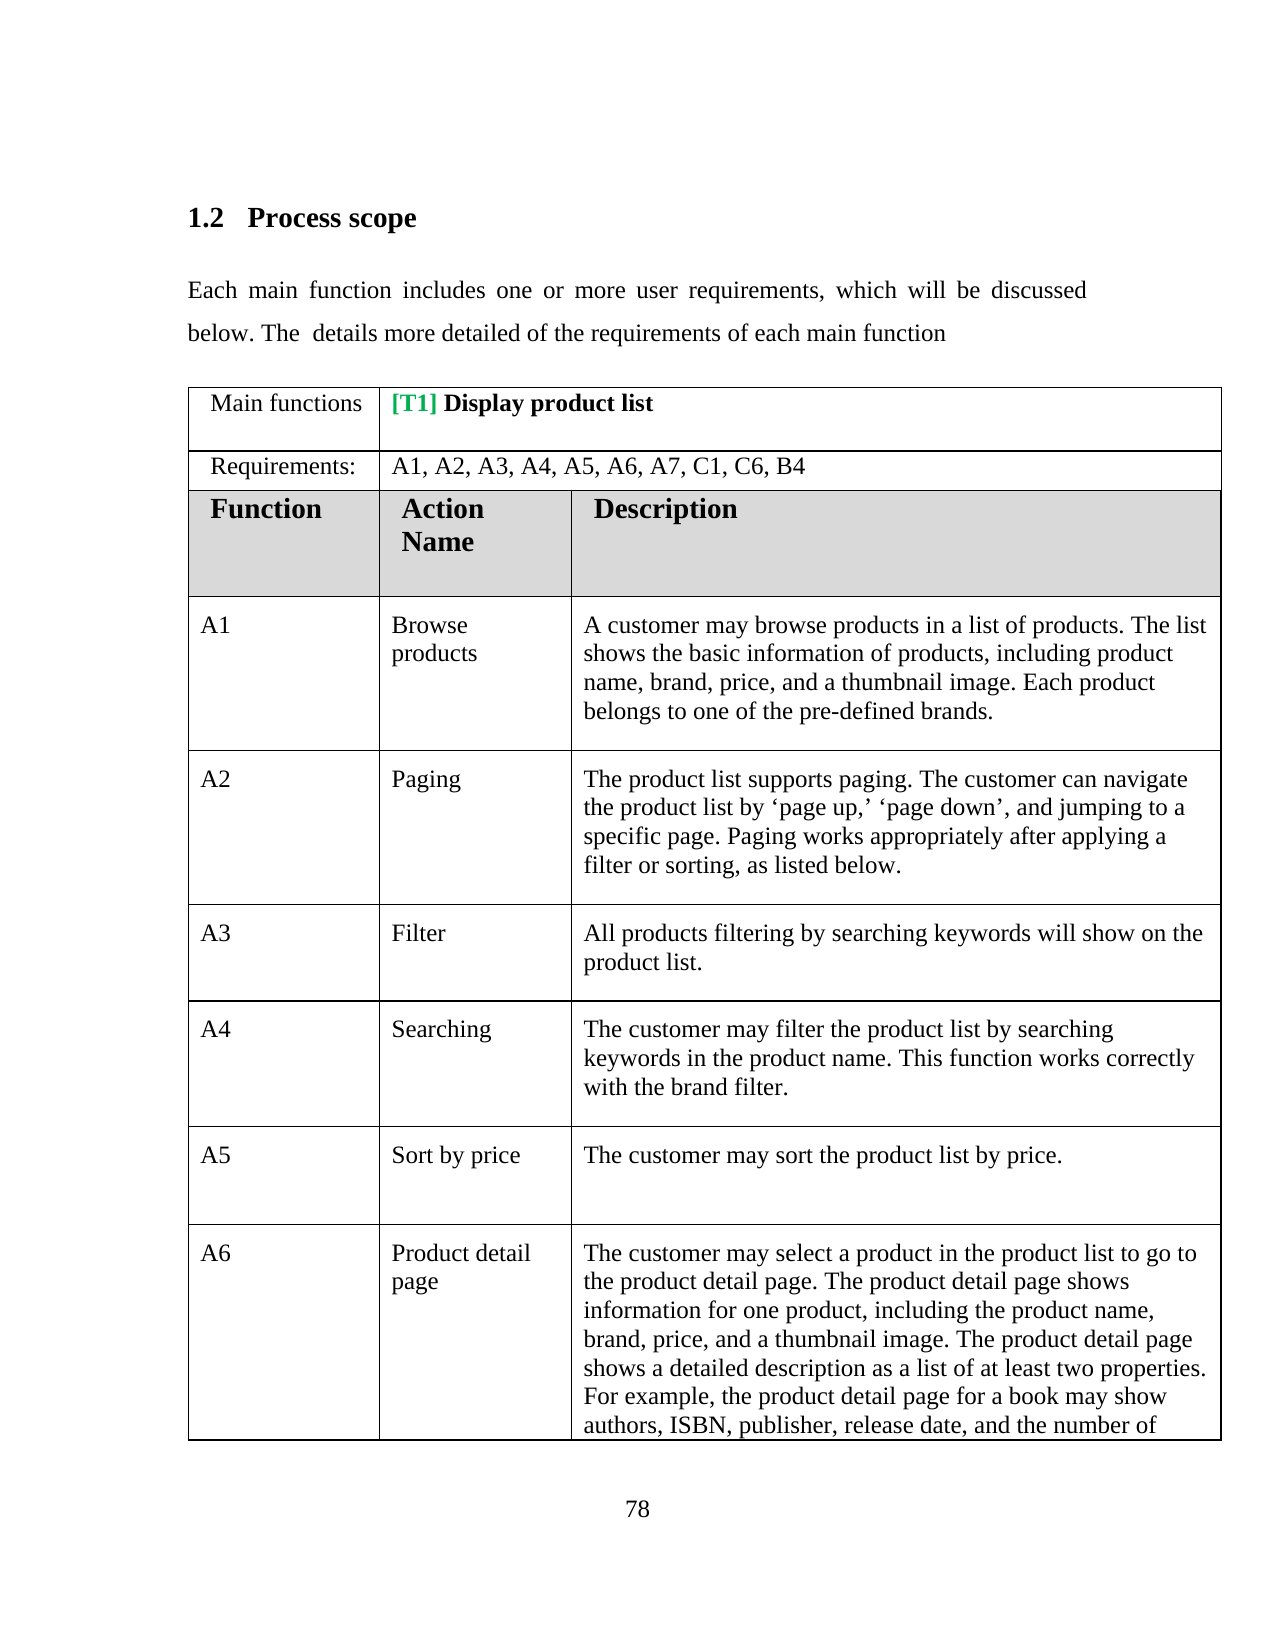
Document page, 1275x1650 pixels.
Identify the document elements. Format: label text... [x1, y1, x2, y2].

table_cell Action Name [380, 491, 571, 596]
table_cell Paging [380, 751, 571, 904]
table_cell The customer may sort the product list by price. [572, 1127, 1220, 1223]
table_cell Filter [380, 905, 571, 1000]
table_cell Requirements: [189, 452, 379, 489]
table_cell A customer may browse products in a list of products. The list shows the basic information of products, including product name, brand, price, and a thumbnail image. Each product belongs to one of the pre-defined brands. [572, 597, 1220, 750]
table_cell A3 [189, 905, 379, 1000]
table_cell A1 [189, 597, 379, 750]
table_cell A2 [189, 751, 379, 904]
text Each main function includes one or more user requirements, which will be discussed below. The details more detailed of the requirements of each main function [187, 275, 1087, 347]
table_header [T1] Display product list [380, 388, 1221, 450]
table_cell Searching [380, 1002, 571, 1126]
table_cell Product detail page [380, 1225, 571, 1439]
table_cell Browse products [380, 597, 571, 750]
table_cell The product list supports paging. The customer can navigate the product list by ‘page up,’ ‘page down’, and jumping to a specific page. Paging works appropriately after applying a filter or sorting, as listed below. [572, 751, 1220, 904]
table_cell A4 [189, 1002, 379, 1126]
table_cell Sort by price [380, 1127, 571, 1223]
table_cell A6 [189, 1225, 379, 1439]
subtitle Process scope [187, 200, 1087, 233]
table_header Main functions [189, 388, 379, 450]
table_cell The customer may filter the product list by searching keywords in the product name. This function works correctly with the brand filter. [572, 1002, 1220, 1126]
table_cell All products filtering by searching keywords will show on the product list. [572, 905, 1220, 1000]
table_cell A5 [189, 1127, 379, 1223]
table_cell Description [572, 491, 1220, 596]
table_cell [572, 1225, 1220, 1439]
table_cell Function [189, 491, 379, 596]
table_cell A1, A2, A3, A4, A5, A6, A7, C1, C6, B4 [380, 452, 1221, 489]
